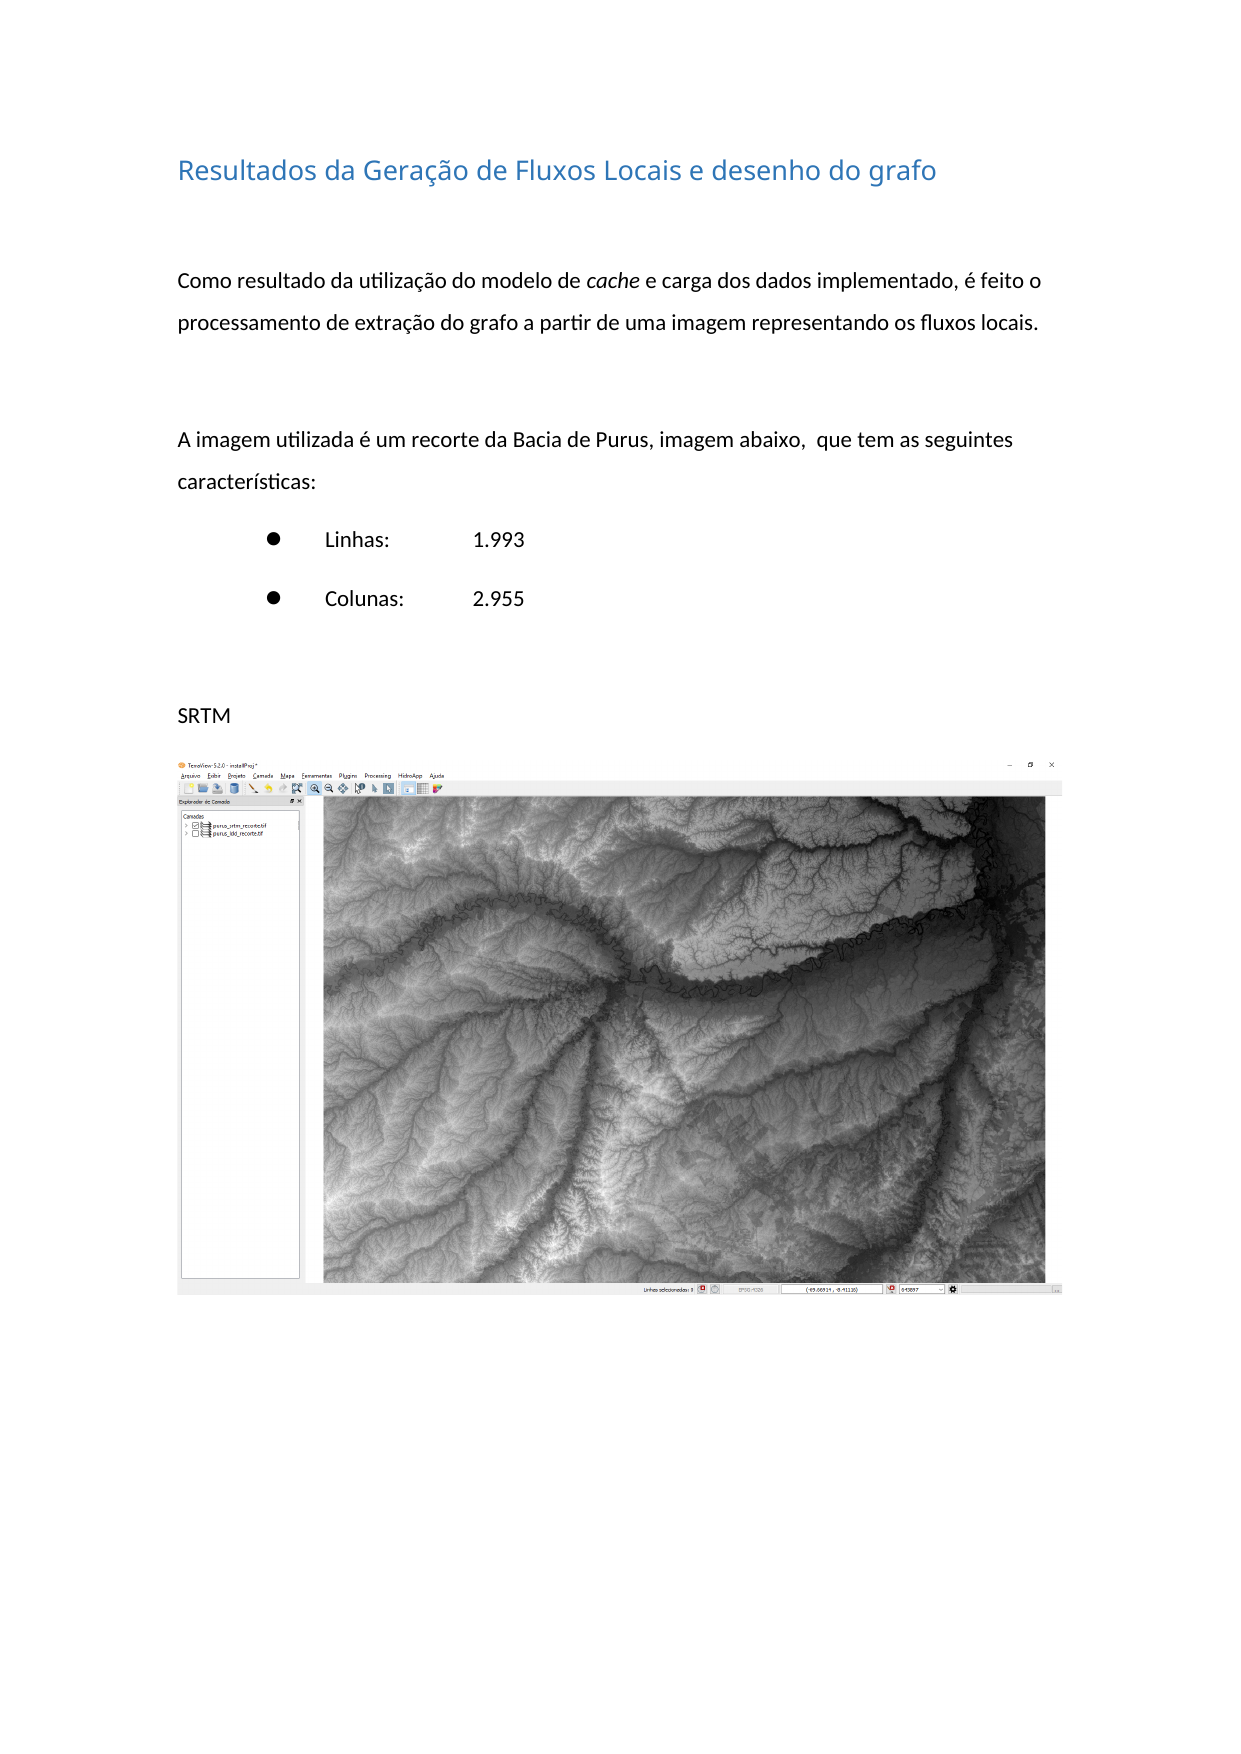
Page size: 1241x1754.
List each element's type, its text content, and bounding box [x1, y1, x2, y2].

text A imagem utilizada é um recorte da Bacia de Purus, imagem abaixo, que tem as seguintes características: [177, 425, 1063, 495]
list Linhas: 1.993 [265, 526, 1063, 554]
subtitle Resultados da Geração de Fluxos Locais e desenho do grafo [177, 152, 1063, 189]
list Colunas: 2.955 [265, 584, 1063, 612]
text Como resultado da utilização do modelo de cache e carga dos dados implementado, é feito o processamento de extração do grafo a partir de uma imagem representando os fluxos locais. [177, 266, 1063, 336]
text SRTM [177, 702, 1063, 729]
picture [177, 760, 1063, 1295]
